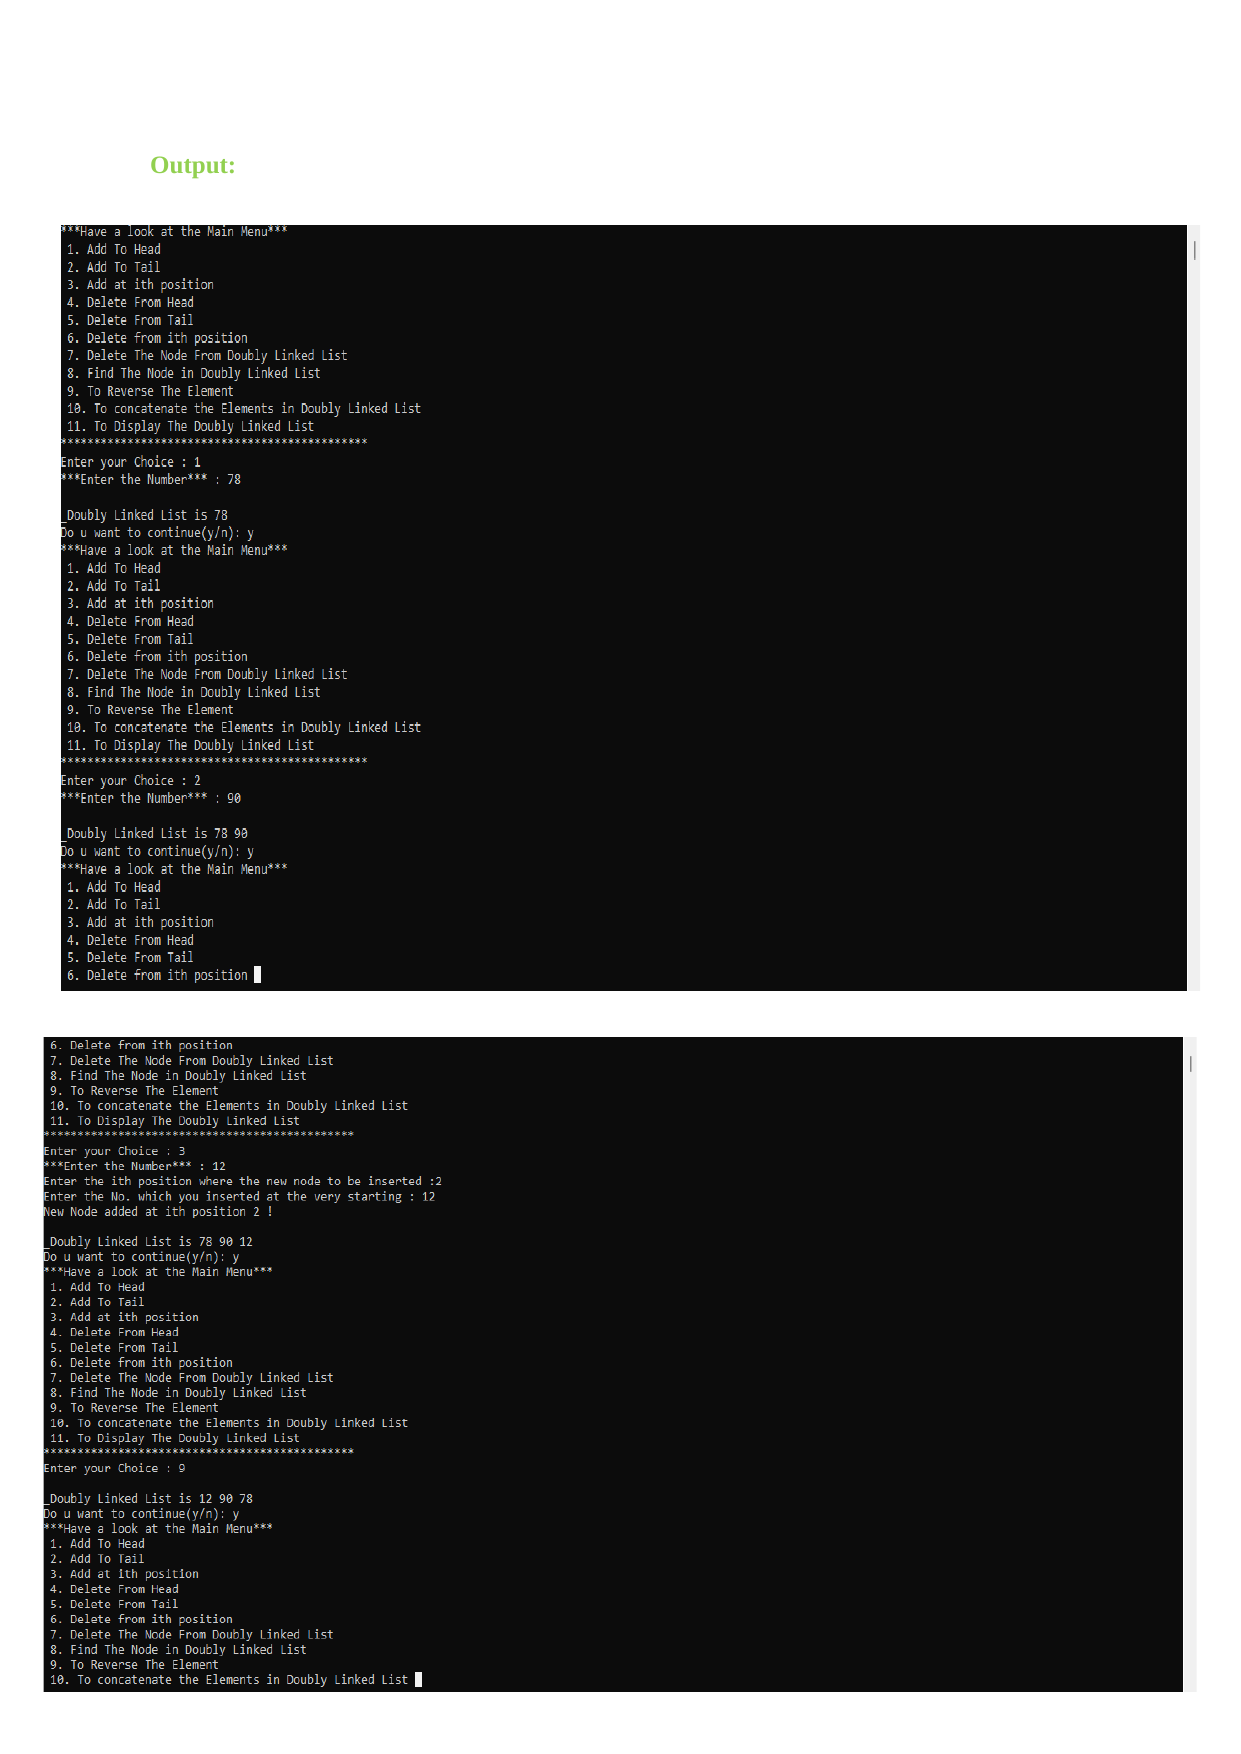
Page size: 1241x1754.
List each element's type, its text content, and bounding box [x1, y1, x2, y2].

picture [61, 225, 1200, 991]
picture [43, 1037, 1197, 1692]
text Output: [150, 150, 1090, 179]
